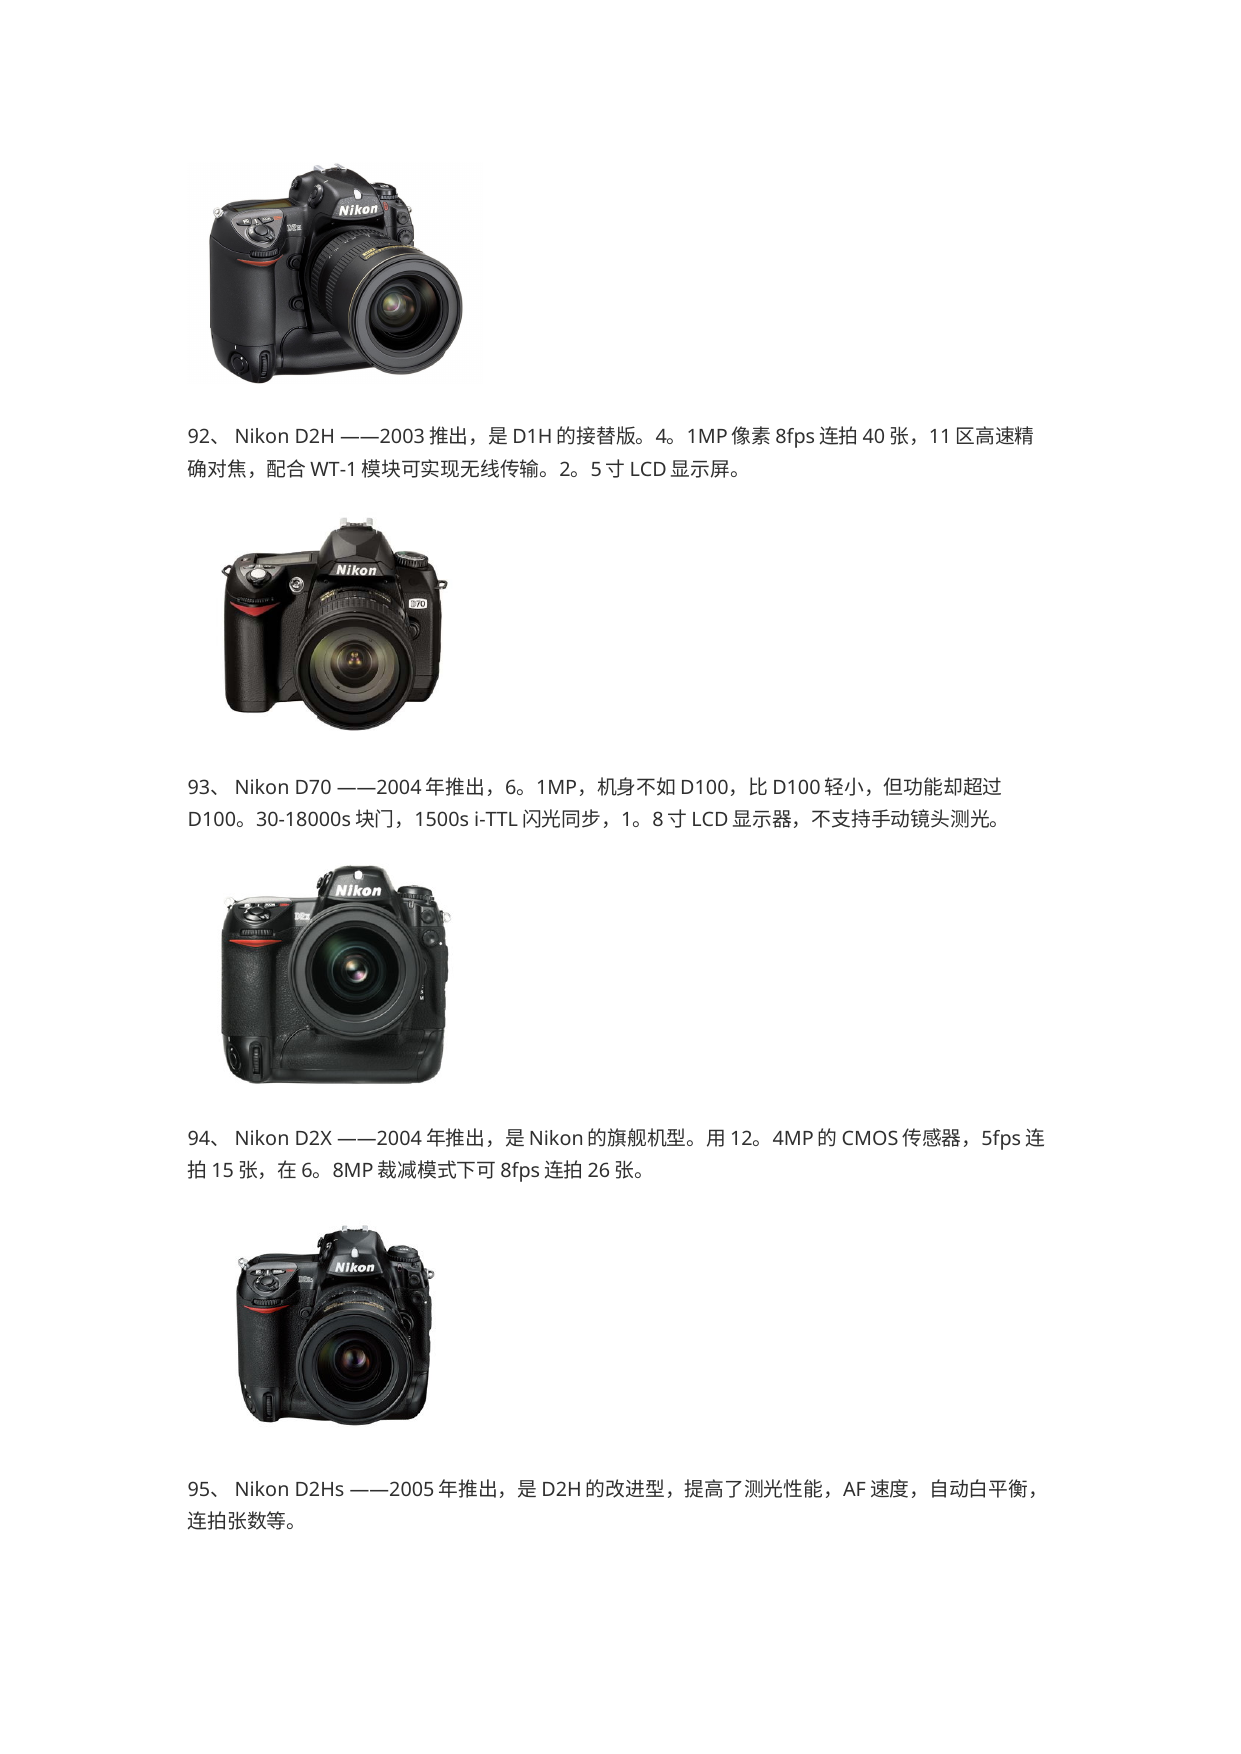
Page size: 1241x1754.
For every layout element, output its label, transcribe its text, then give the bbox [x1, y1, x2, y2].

text 92、 Nikon D2H ——2003推出，是D1H的接替版。4。1MP像素8fps连拍40张，11区高速精确对焦，配合WT-1模块可实现无线传输。2。5寸LCD显示屏。 [187, 419, 1053, 484]
text 94、 Nikon D2X ——2004年推出，是Nikon的旗舰机型。用12。4MP的CMOS传感器，5fps连拍15张，在6。8MP裁减模式下可8fps连拍26张。 [187, 1120, 1053, 1185]
picture [187, 1214, 483, 1436]
picture [187, 162, 483, 384]
text 95、 Nikon D2Hs ——2005年推出，是D2H的改进型，提高了测光性能，AF速度，自动白平衡，连拍张数等。 [187, 1471, 1053, 1536]
text 93、 Nikon D70 ——2004年推出，6。1MP，机身不如D100，比D100轻小，但功能却超过D100。30-18000s块门，1500s i-TTL闪光同步，1。8寸LCD显示器，不支持手动镜头测光。 [187, 769, 1053, 834]
picture [187, 512, 483, 735]
picture [187, 863, 483, 1086]
